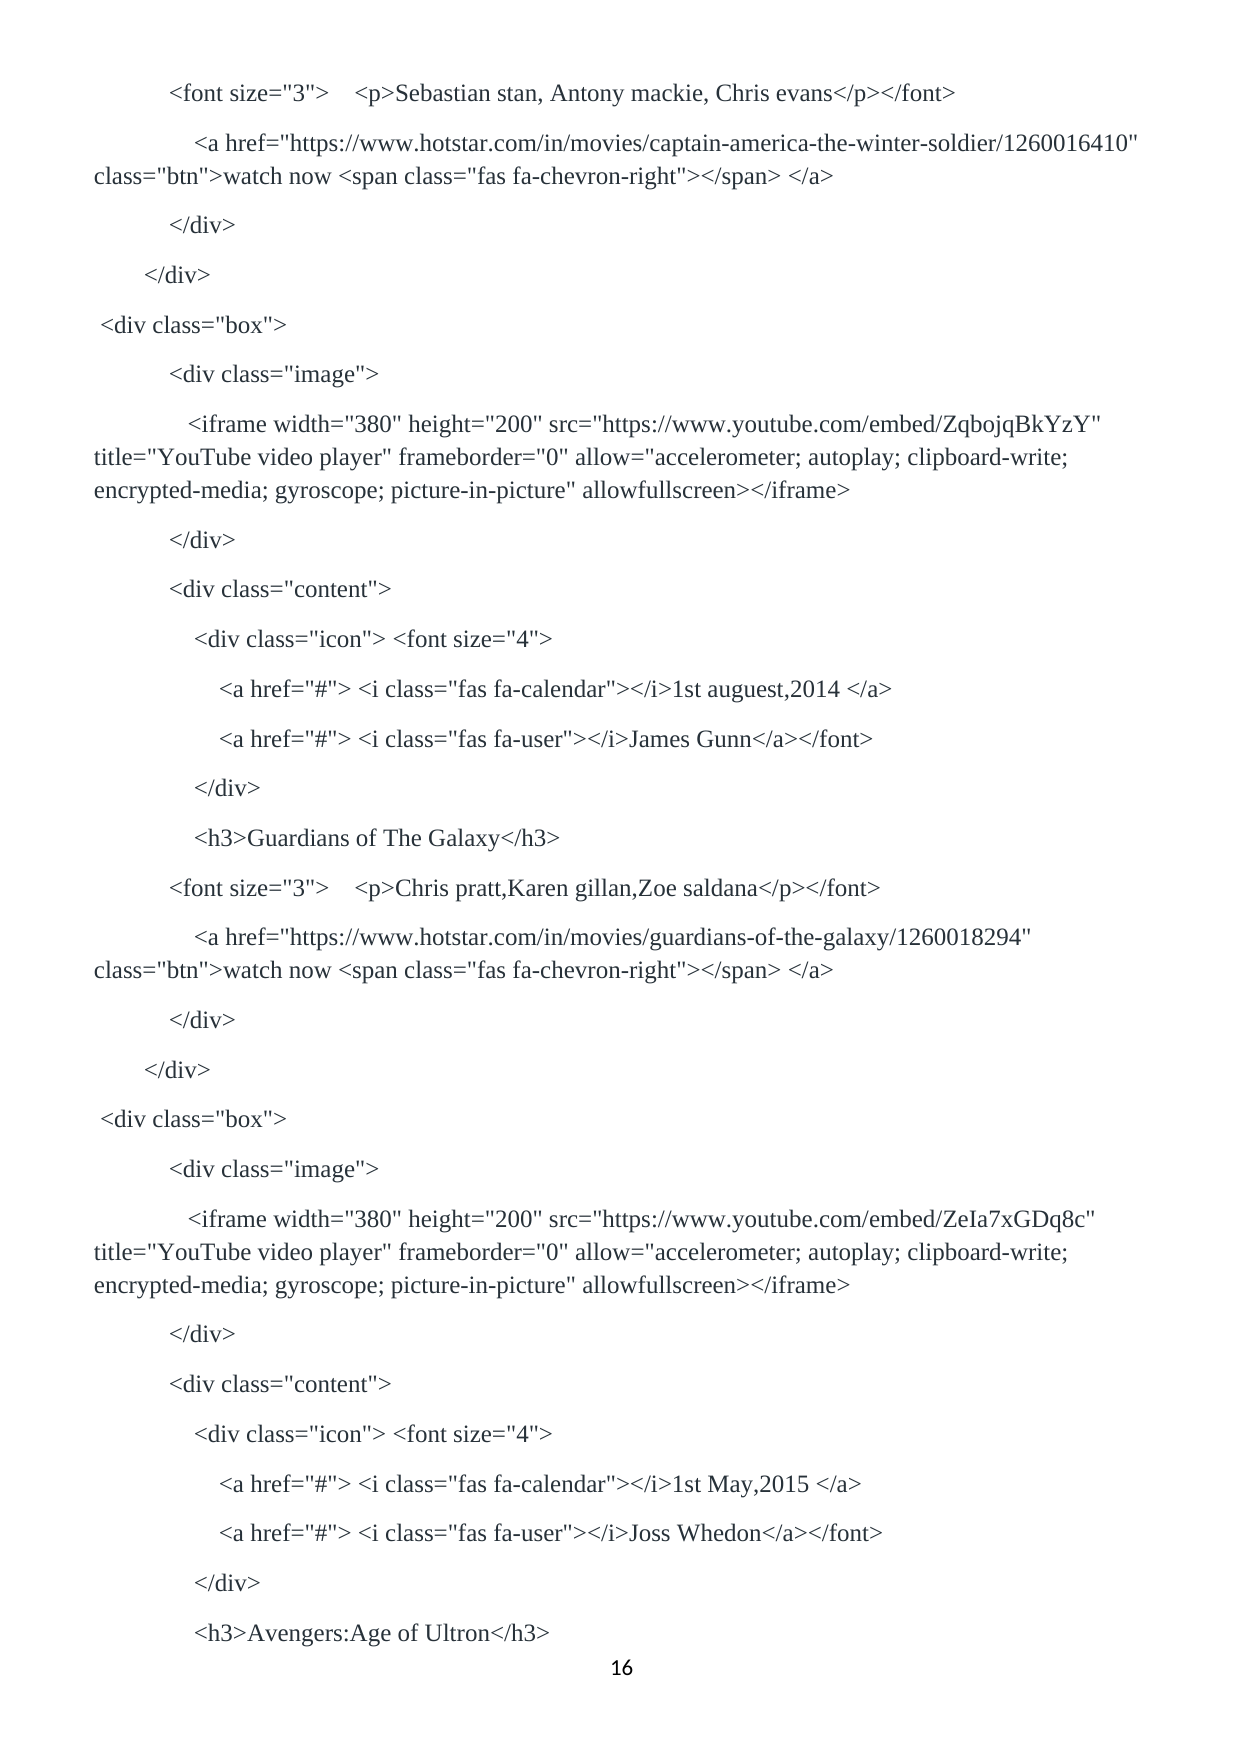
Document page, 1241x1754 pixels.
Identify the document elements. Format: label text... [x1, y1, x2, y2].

text </div> [94, 1565, 1165, 1598]
text </div> [94, 1317, 1165, 1349]
text <font size="3"> <p>Sebastian stan, Antony mackie, Chris evans</p></font> [94, 75, 1165, 108]
text <a href="#"> <i class="fas fa-user"></i>James Gunn</a></font> [94, 721, 1165, 754]
text <div class="image"> [94, 1151, 1165, 1184]
text <div class="image"> [94, 356, 1165, 389]
text <iframe width="380" height="200" src="https://www.youtube.com/embed/ZqbojqBkYzY" title="YouTube video player" frameborder="0" allow="accelerometer; autoplay; clipboard-write; encrypted-media; gyroscope; picture-in-picture" allowfullscreen></iframe> [94, 406, 1165, 505]
text <a href="https://www.hotstar.com/in/movies/captain-america-the-winter-soldier/1260016410" class="btn">watch now <span class="fas fa-chevron-right"></span> </a> [94, 125, 1165, 191]
text <div class="content"> [94, 572, 1165, 604]
text <h3>Guardians of The Galaxy</h3> [94, 820, 1165, 853]
text </div> [94, 1002, 1165, 1035]
text </div> [94, 522, 1165, 555]
text </div> [94, 1052, 1165, 1085]
text <div class="box"> [94, 1101, 1165, 1134]
text </div> [94, 770, 1165, 803]
text <a href="#"> <i class="fas fa-user"></i>Joss Whedon</a></font> [94, 1515, 1165, 1548]
text <a href="#"> <i class="fas fa-calendar"></i>1st May,2015 </a> [94, 1466, 1165, 1499]
text <iframe width="380" height="200" src="https://www.youtube.com/embed/ZeIa7xGDq8c" title="YouTube video player" frameborder="0" allow="accelerometer; autoplay; clipboard-write; encrypted-media; gyroscope; picture-in-picture" allowfullscreen></iframe> [94, 1201, 1165, 1300]
text <a href="#"> <i class="fas fa-calendar"></i>1st auguest,2014 </a> [94, 671, 1165, 704]
text <div class="content"> [94, 1366, 1165, 1399]
text <h3>Avengers:Age of Ultron</h3> [94, 1615, 1165, 1648]
text </div> [94, 257, 1165, 290]
text <div class="box"> [94, 307, 1165, 340]
text <a href="https://www.hotstar.com/in/movies/guardians-of-the-galaxy/1260018294" class="btn">watch now <span class="fas fa-chevron-right"></span> </a> [94, 919, 1165, 985]
text </div> [94, 207, 1165, 240]
text <font size="3"> <p>Chris pratt,Karen gillan,Zoe saldana</p></font> [94, 870, 1165, 903]
text <div class="icon"> <font size="4"> [94, 1416, 1165, 1449]
text <div class="icon"> <font size="4"> [94, 621, 1165, 654]
